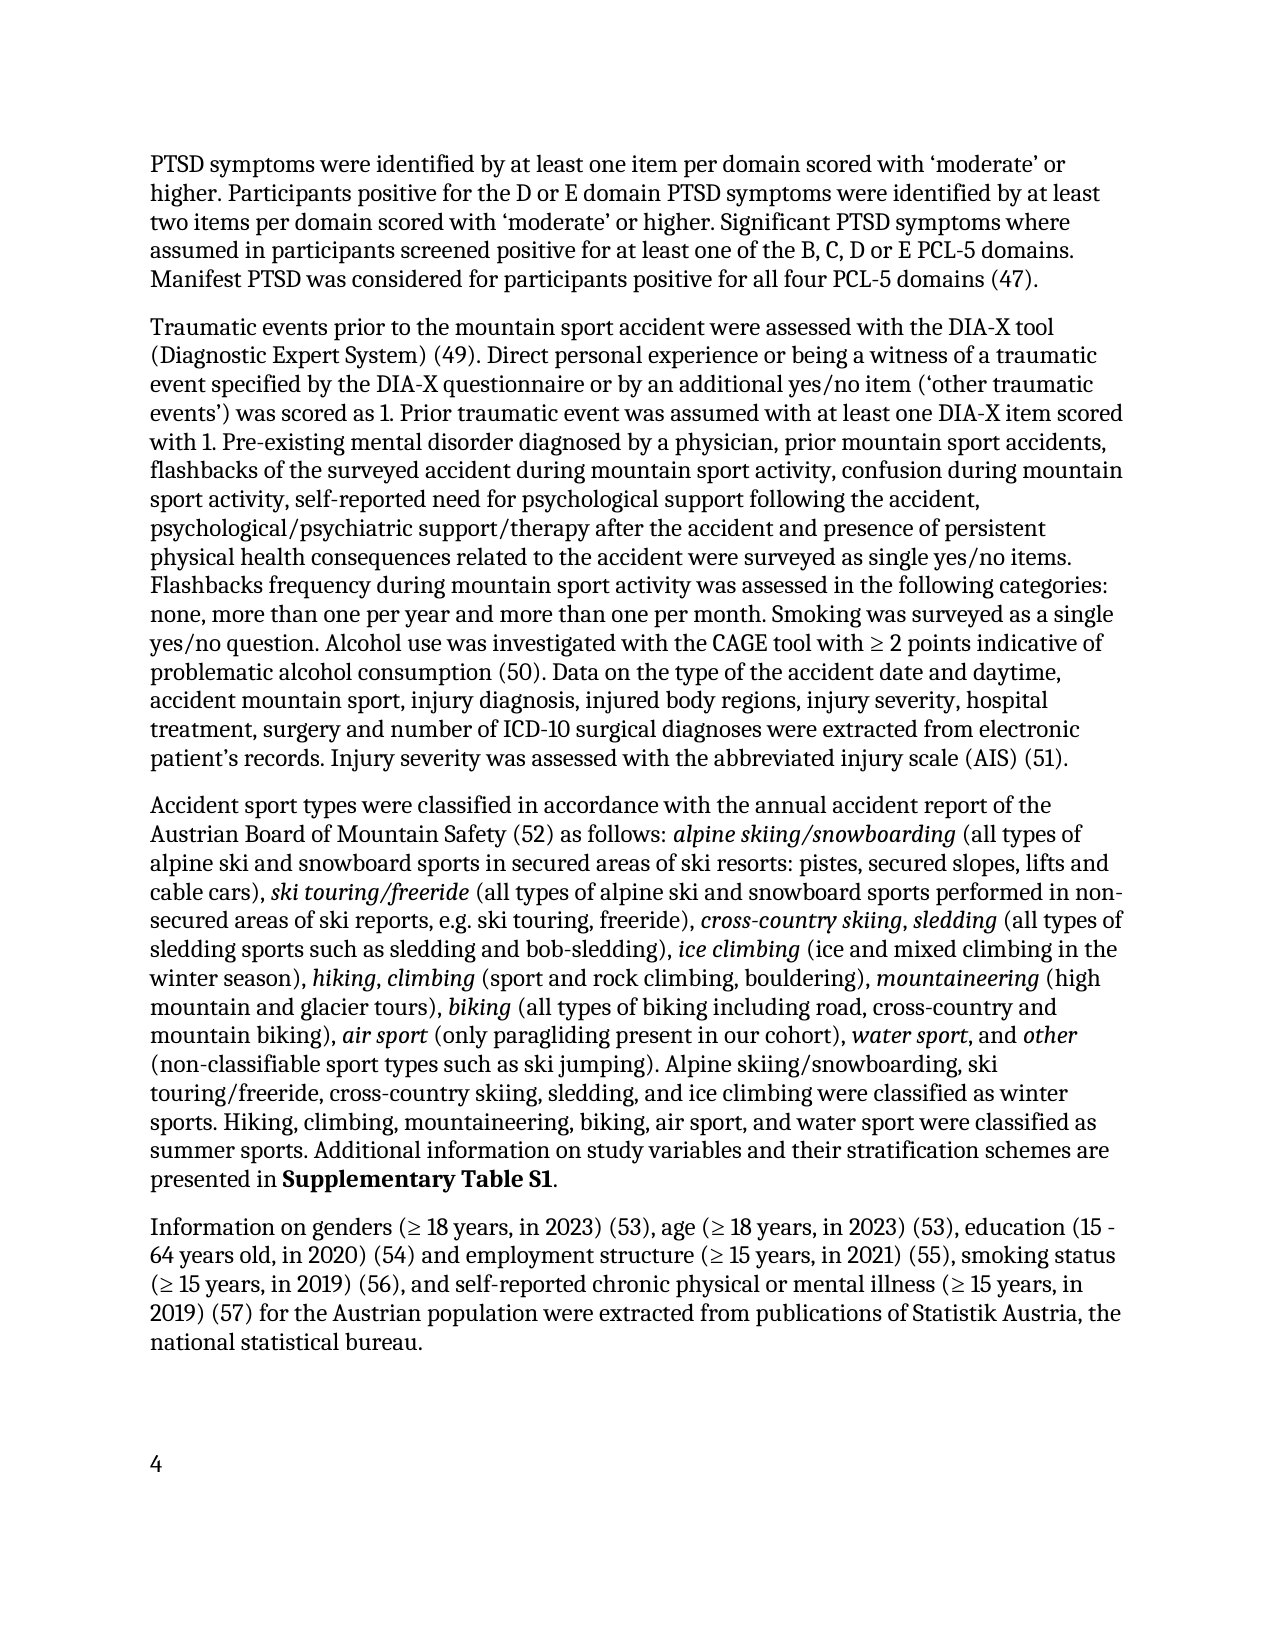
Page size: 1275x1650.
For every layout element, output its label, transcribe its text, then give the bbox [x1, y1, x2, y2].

text Information on genders ( 18 years, in 2023) (53), age ( 18 years, in 2023) (53), education (15 - 64 years old, in 2020) (54) and employment structure ( 15 years, in 2021) (55), smoking status ( 15 years, in 2019) (56), and self-reported chronic physical or mental illness ( 15 years, in 2019) (57) for the Austrian population were extracted from publications of Statistik Austria, the national statistical bureau. [150, 1212, 1125, 1356]
text Traumatic events prior to the mountain sport accident were assessed with the DIA-X tool (Diagnostic Expert System) (49). Direct personal experience or being a witness of a traumatic event specified by the DIA-X questionnaire or by an additional yes/no item (‘other traumatic events’) was scored as 1. Prior traumatic event was assumed with at least one DIA-X item scored with 1. Pre-existing mental disorder diagnosed by a physician, prior mountain sport accidents, flashbacks of the surveyed accident during mountain sport activity, confusion during mountain sport activity, self-reported need for psychological support following the accident, psychological/psychiatric support/therapy after the accident and presence of persistent physical health consequences related to the accident were surveyed as single yes/no items. Flashbacks frequency during mountain sport activity was assessed in the following categories: none, more than one per year and more than one per month. Smoking was surveyed as a single yes/no question. Alcohol use was investigated with the CAGE tool with 2 points indicative of problematic alcohol consumption (50). Data on the type of the accident date and daytime, accident mountain sport, injury diagnosis, injured body regions, injury severity, hospital treatment, surgery and number of ICD-10 surgical diagnoses were extracted from electronic patient’s records. Injury severity was assessed with the abbreviated injury scale (AIS) (51). [150, 312, 1125, 772]
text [150, 150, 1125, 294]
text Accident sport types were classified in accordance with the annual accident report of the Austrian Board of Mountain Safety (52) as follows: alpine skiing/snowboarding (all types of alpine ski and snowboard sports in secured areas of ski resorts: pistes, secured slopes, lifts and cable cars), ski touring/freeride (all types of alpine ski and snowboard sports performed in non-secured areas of ski reports, e.g. ski touring, freeride), cross-country skiing, sledding (all types of sledding sports such as sledding and bob-sledding), ice climbing (ice and mixed climbing in the winter season), hiking, climbing (sport and rock climbing, bouldering), mountaineering (high mountain and glacier tours), biking (all types of biking including road, cross-country and mountain biking), air sport (only paragliding present in our cohort), water sport, and other (non-classifiable sport types such as ski jumping). Alpine skiing/snowboarding, ski touring/freeride, cross-country skiing, sledding, and ice climbing were classified as winter sports. Hiking, climbing, mountaineering, biking, air sport, and water sport were classified as summer sports. Additional information on study variables and their stratification schemes are presented in Supplementary Table S1. [150, 791, 1125, 1194]
